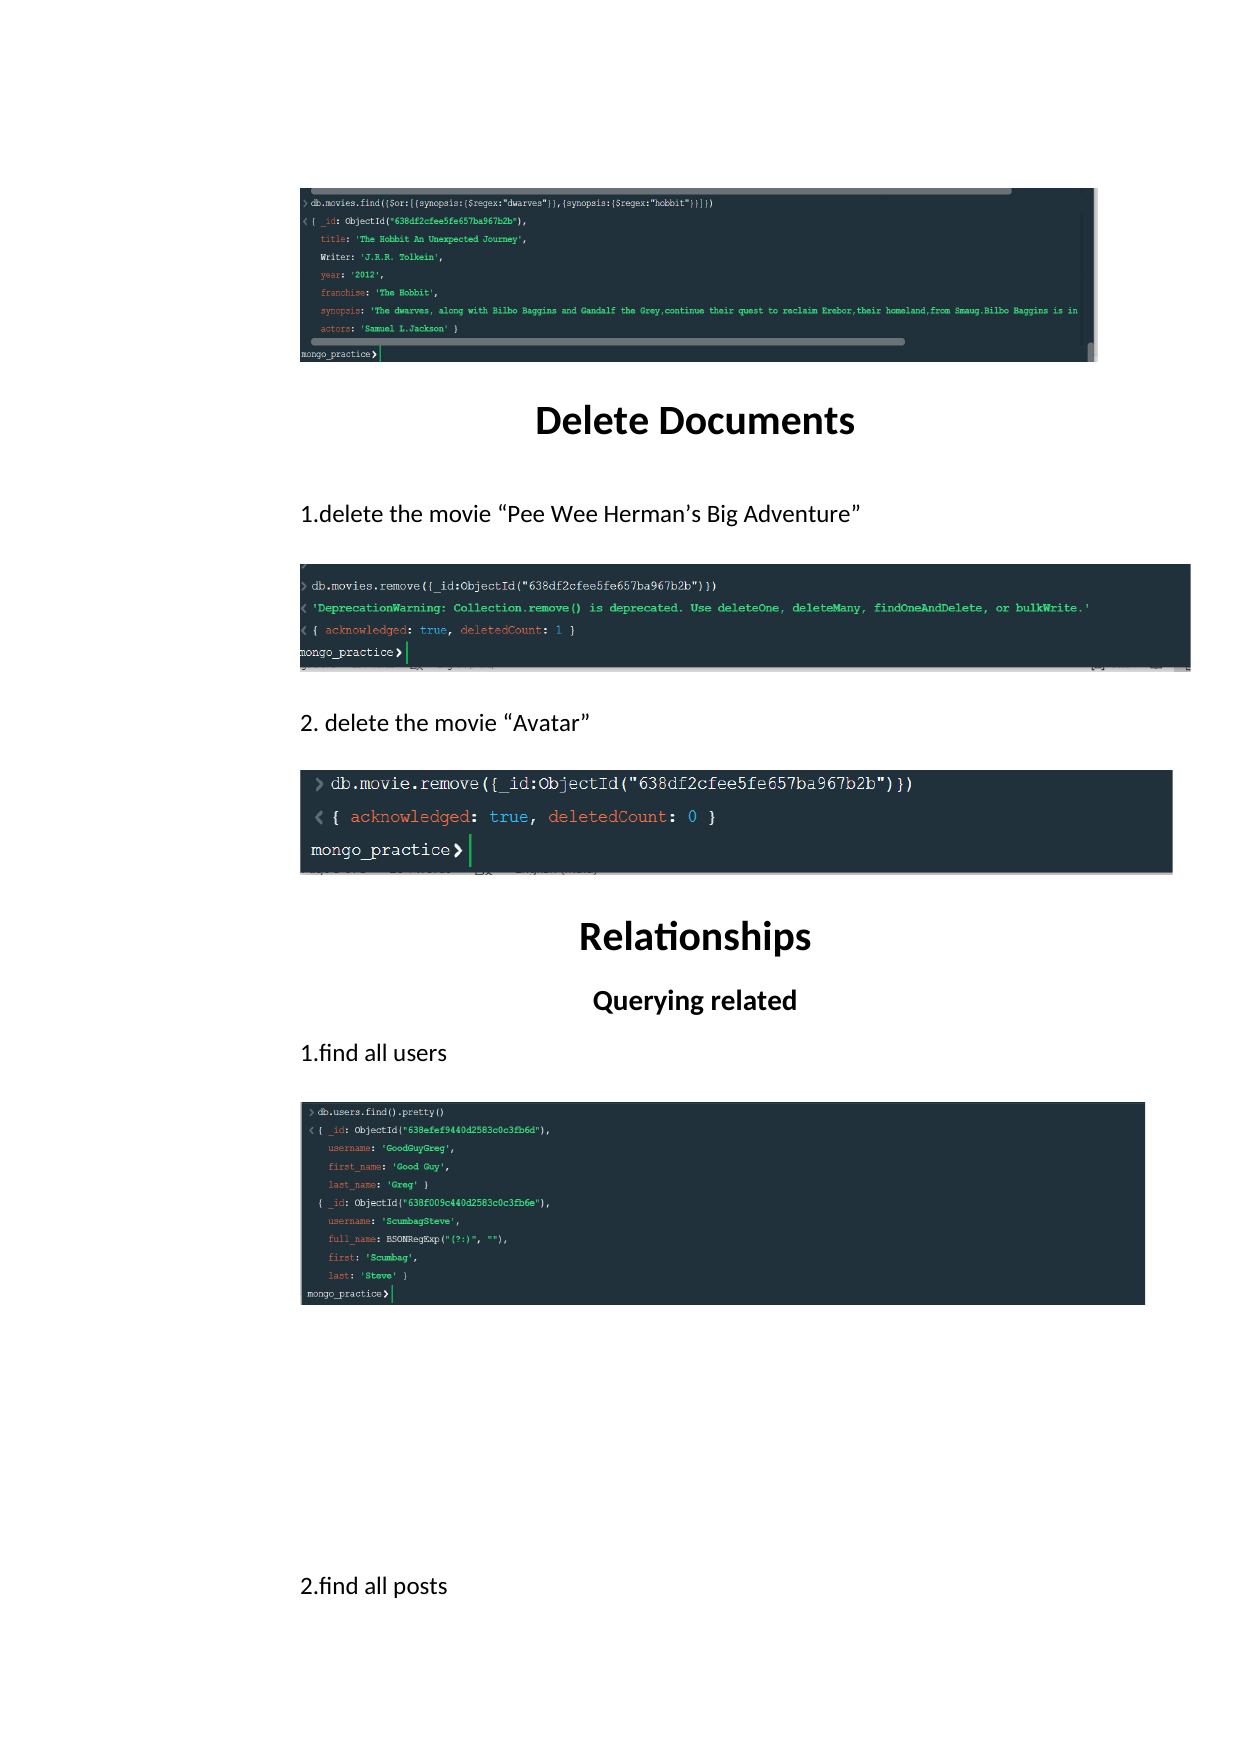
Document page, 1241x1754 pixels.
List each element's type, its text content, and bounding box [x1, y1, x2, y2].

picture [300, 770, 1173, 875]
text Querying related [300, 982, 1090, 1017]
picture [300, 1102, 1146, 1305]
list 2.find all posts [300, 1570, 1090, 1601]
list 1.delete the movie “Pee Wee Herman’s Big Adventure” [300, 498, 1090, 529]
picture [300, 188, 1098, 362]
picture [300, 564, 1191, 672]
list 1.find all users [300, 1037, 1090, 1067]
list 2. delete the movie “Avatar” [300, 707, 1090, 737]
list Relationships [300, 910, 1090, 961]
list Delete Documents [300, 394, 1090, 445]
